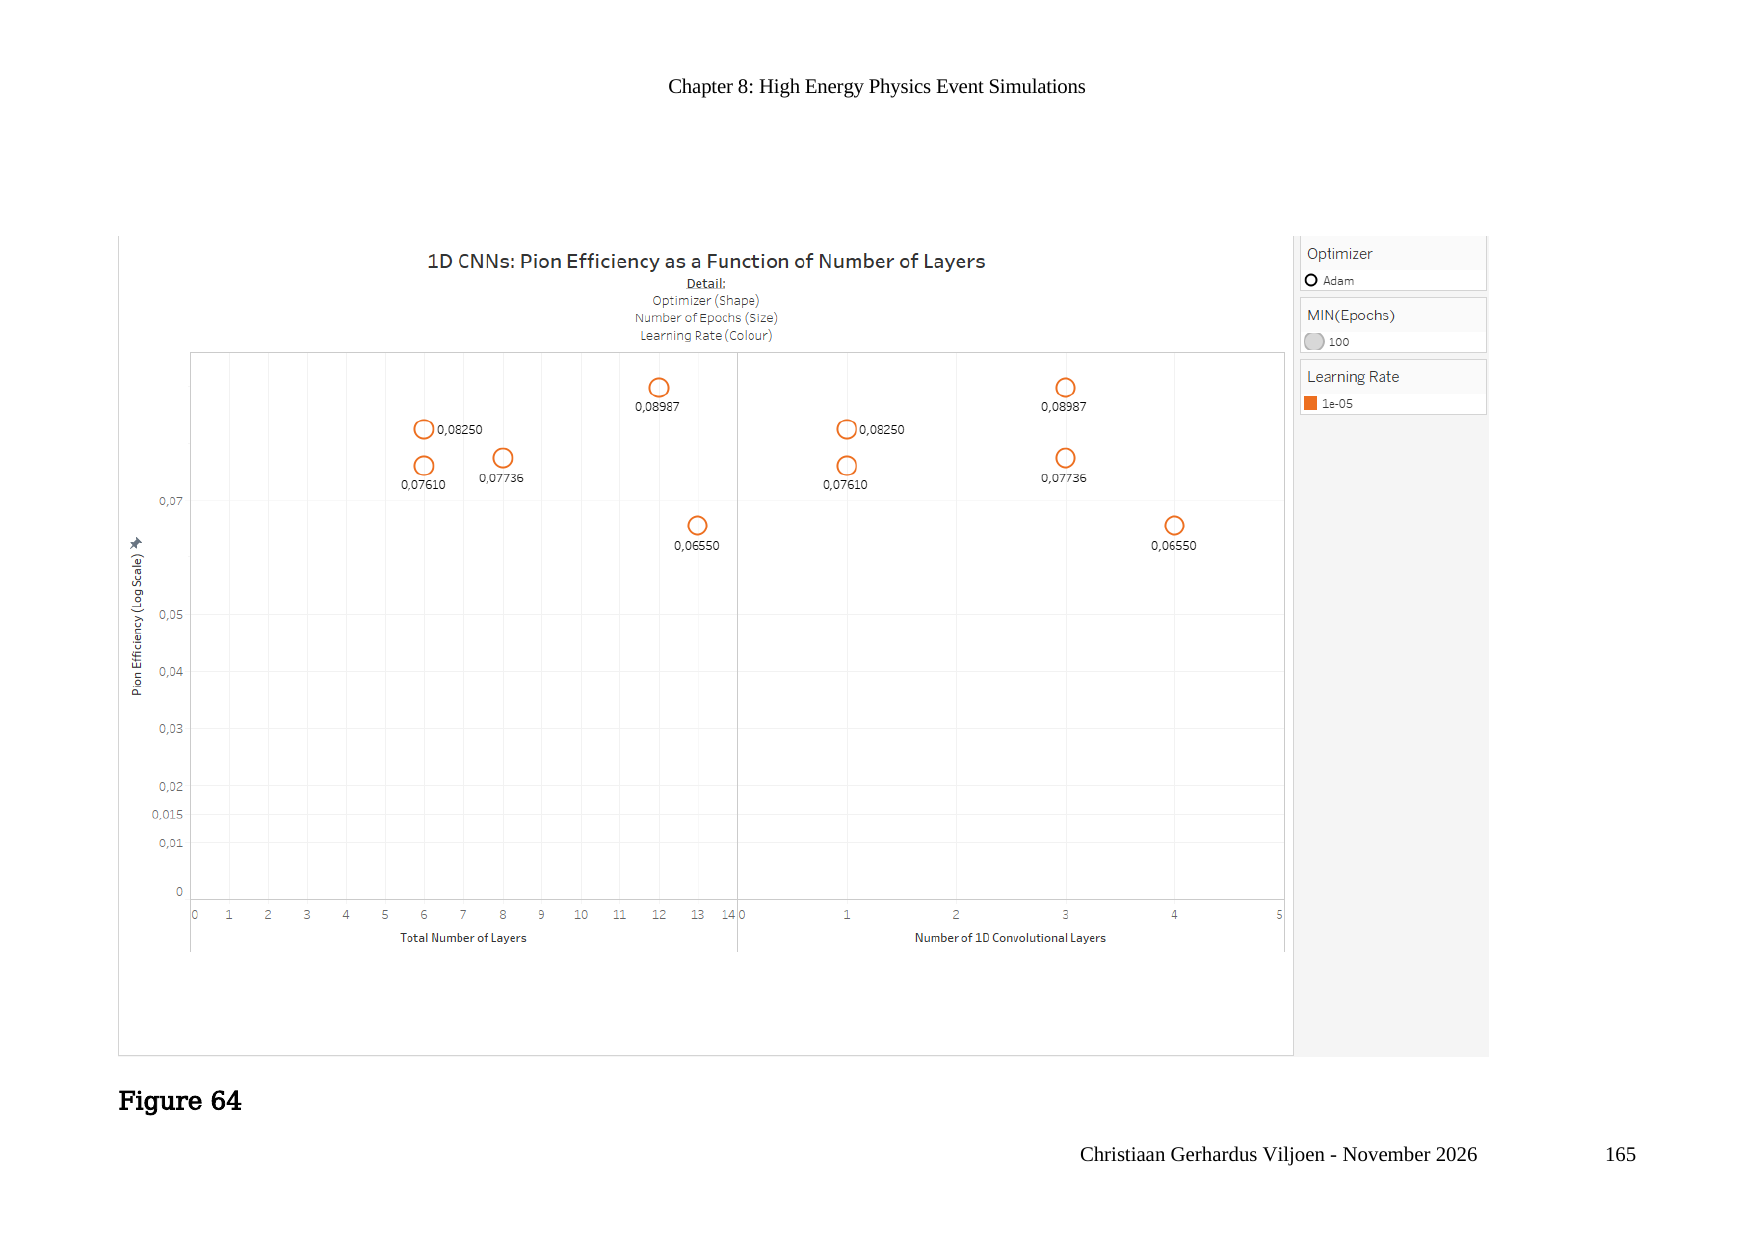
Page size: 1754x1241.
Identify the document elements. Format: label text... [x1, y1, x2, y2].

text Figure 64 [118, 1084, 1636, 1114]
picture [118, 236, 1489, 1057]
